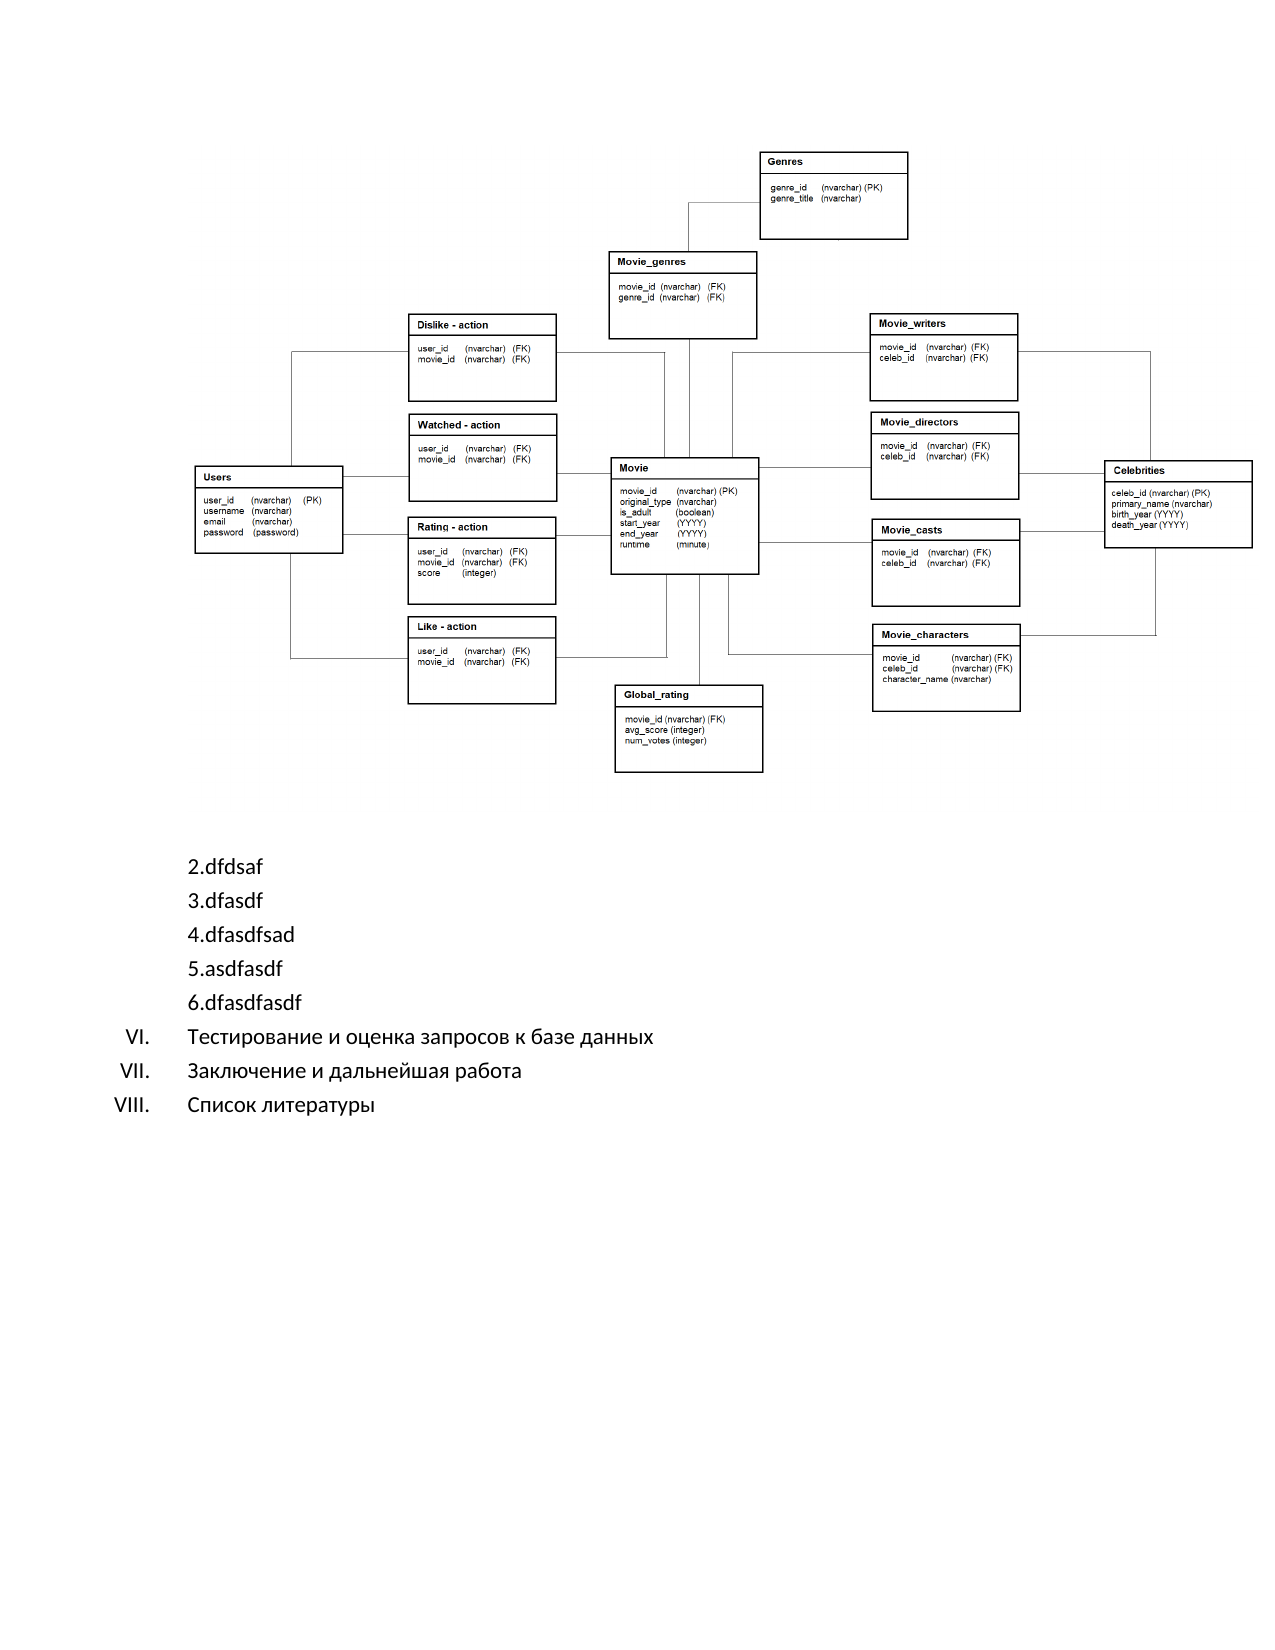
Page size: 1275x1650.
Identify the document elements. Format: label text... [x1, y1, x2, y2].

list Тестирование и оценка запросов к базе данных [150, 1022, 1139, 1050]
text 3.dfasdf [187, 886, 1139, 914]
text 4.dfasdfsad [187, 920, 1139, 948]
picture [187, 145, 1260, 812]
text 6.dfasdfasdf [187, 988, 1139, 1016]
list Заключение и дальнейшая работа [150, 1056, 1139, 1084]
list Список литературы [150, 1090, 1139, 1118]
text 2.dfdsaf [187, 852, 1139, 880]
text 5.asdfasdf [187, 954, 1139, 982]
